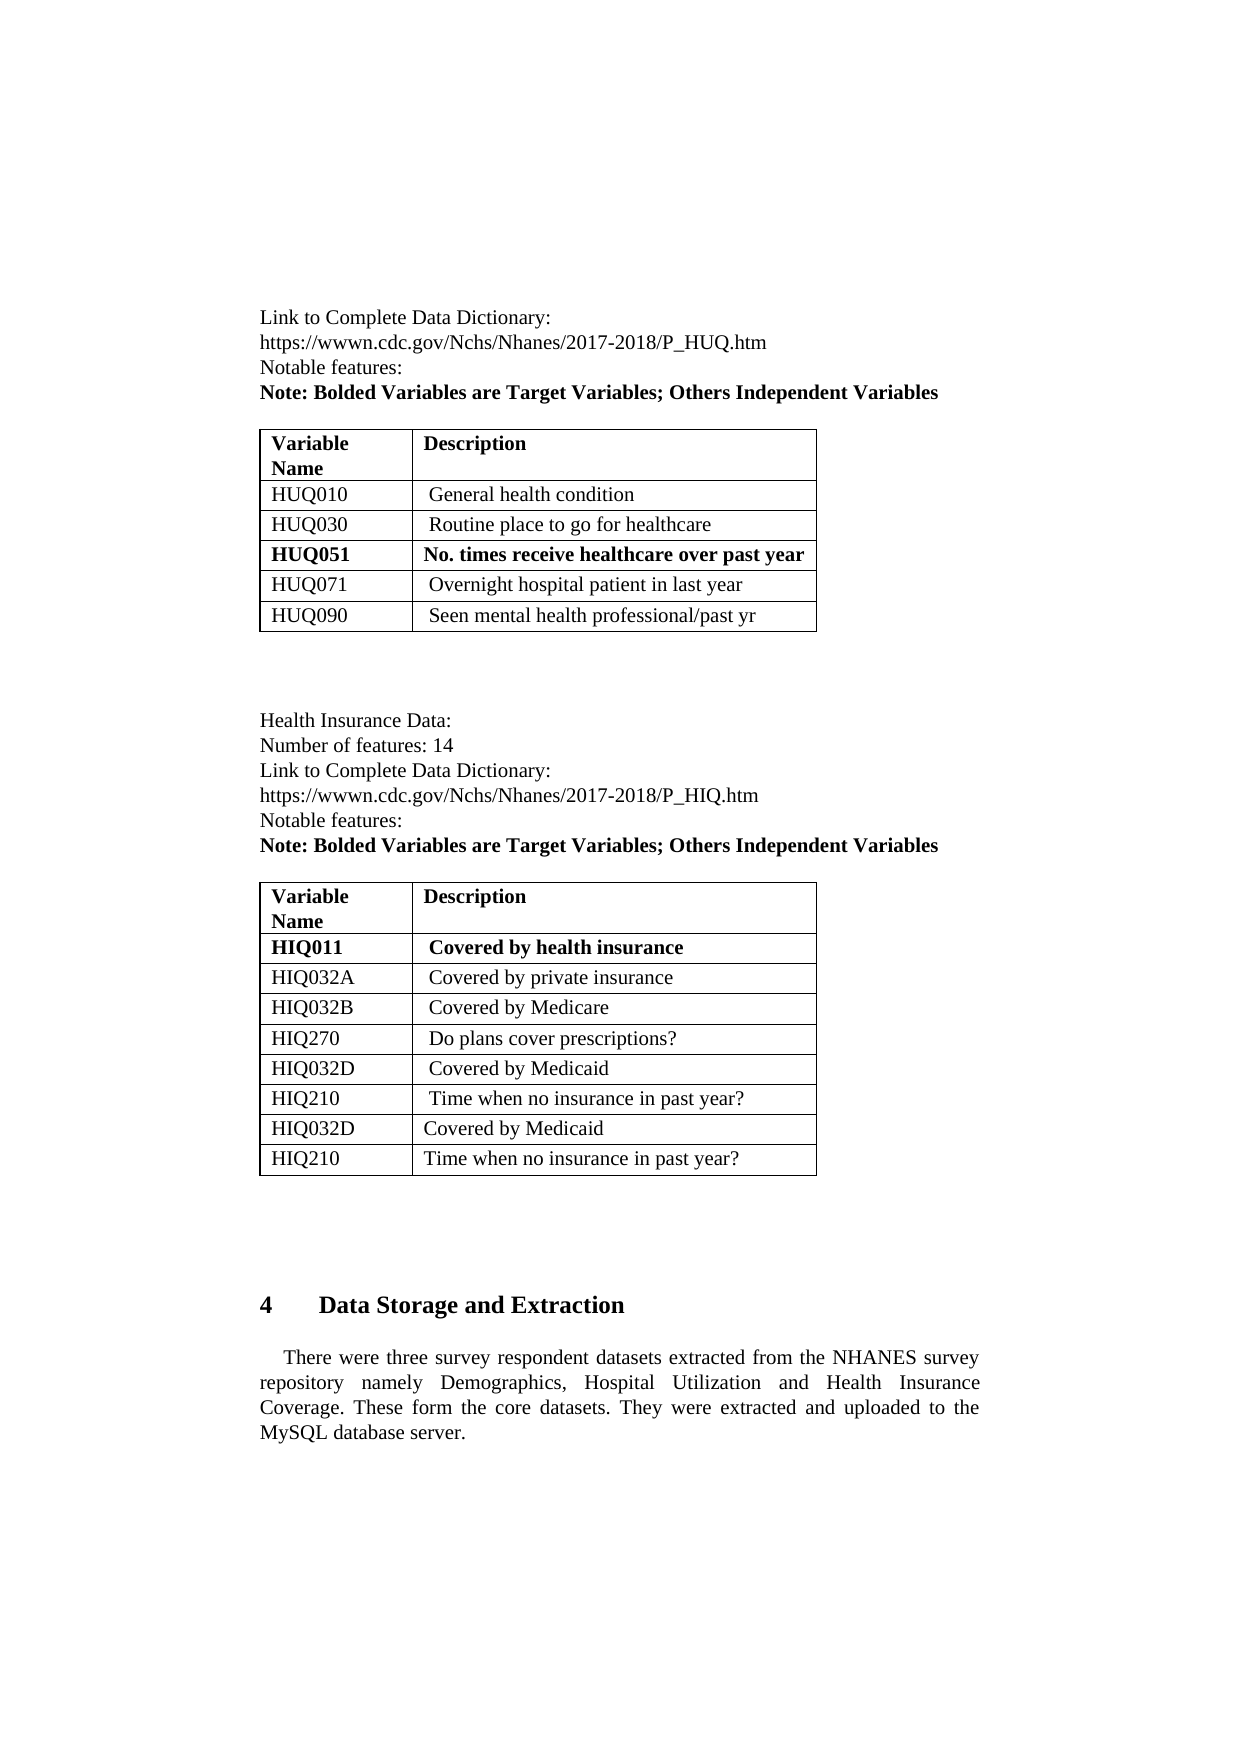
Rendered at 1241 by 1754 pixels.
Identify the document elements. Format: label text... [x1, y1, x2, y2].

table_cell HUQ090 [261, 602, 412, 631]
subtitle Data Storage and Extraction [259, 1288, 981, 1319]
table_cell Covered by Medicaid [413, 1115, 816, 1144]
text Note: Bolded Variables are Target Variables; Others Independent Variables [259, 832, 981, 857]
table_cell Covered by health insurance [413, 934, 816, 963]
table_cell HUQ030 [261, 511, 412, 540]
table_cell Covered by private insurance [413, 964, 816, 993]
table_cell HIQ032D [261, 1055, 412, 1084]
table_cell HIQ032D [261, 1115, 412, 1144]
table_cell Overnight hospital patient in last year [413, 571, 816, 601]
table_cell Covered by Medicare [413, 994, 816, 1023]
table_cell HIQ210 [261, 1145, 412, 1174]
table_cell HUQ010 [261, 481, 412, 510]
table_cell Time when no insurance in past year? [413, 1145, 816, 1174]
table_cell No. times receive healthcare over past year [413, 541, 816, 570]
table_cell HIQ032A [261, 964, 412, 993]
table_cell HIQ011 [261, 934, 412, 963]
table_cell Covered by Medicaid [413, 1055, 816, 1084]
table_cell General health condition [413, 481, 816, 510]
text Number of features: 14 [259, 732, 981, 757]
table_cell Do plans cover prescriptions? [413, 1025, 816, 1054]
table_cell HUQ051 [261, 541, 412, 570]
text Note: Bolded Variables are Target Variables; Others Independent Variables [259, 379, 981, 404]
table_cell Seen mental health professional/past yr [413, 602, 816, 631]
text Health Insurance Data: [259, 707, 981, 732]
table_header Description [413, 883, 816, 933]
table_cell HIQ270 [261, 1025, 412, 1054]
table_header Description [413, 430, 816, 480]
text Notable features: [259, 354, 981, 379]
text There were three survey respondent datasets extracted from the NHANES survey repository namely Demographics, Hospital Utilization and Health Insurance Coverage. These form the core datasets. They were extracted and uploaded to the MySQL database server. [259, 1344, 981, 1444]
text Link to Complete Data Dictionary: https://wwwn.cdc.gov/Nchs/Nhanes/2017-2018/P_HIQ.htm [259, 757, 981, 807]
table_cell Routine place to go for healthcare [413, 511, 816, 540]
table_header Variable Name [261, 430, 412, 480]
table_cell HIQ210 [261, 1085, 412, 1114]
table_cell HIQ032B [261, 994, 412, 1023]
table_cell Time when no insurance in past year? [413, 1085, 816, 1114]
table_cell HUQ071 [261, 571, 412, 601]
text Notable features: [259, 807, 981, 832]
text Link to Complete Data Dictionary: https://wwwn.cdc.gov/Nchs/Nhanes/2017-2018/P_HUQ.htm [259, 304, 981, 354]
table_header Variable Name [261, 883, 412, 933]
